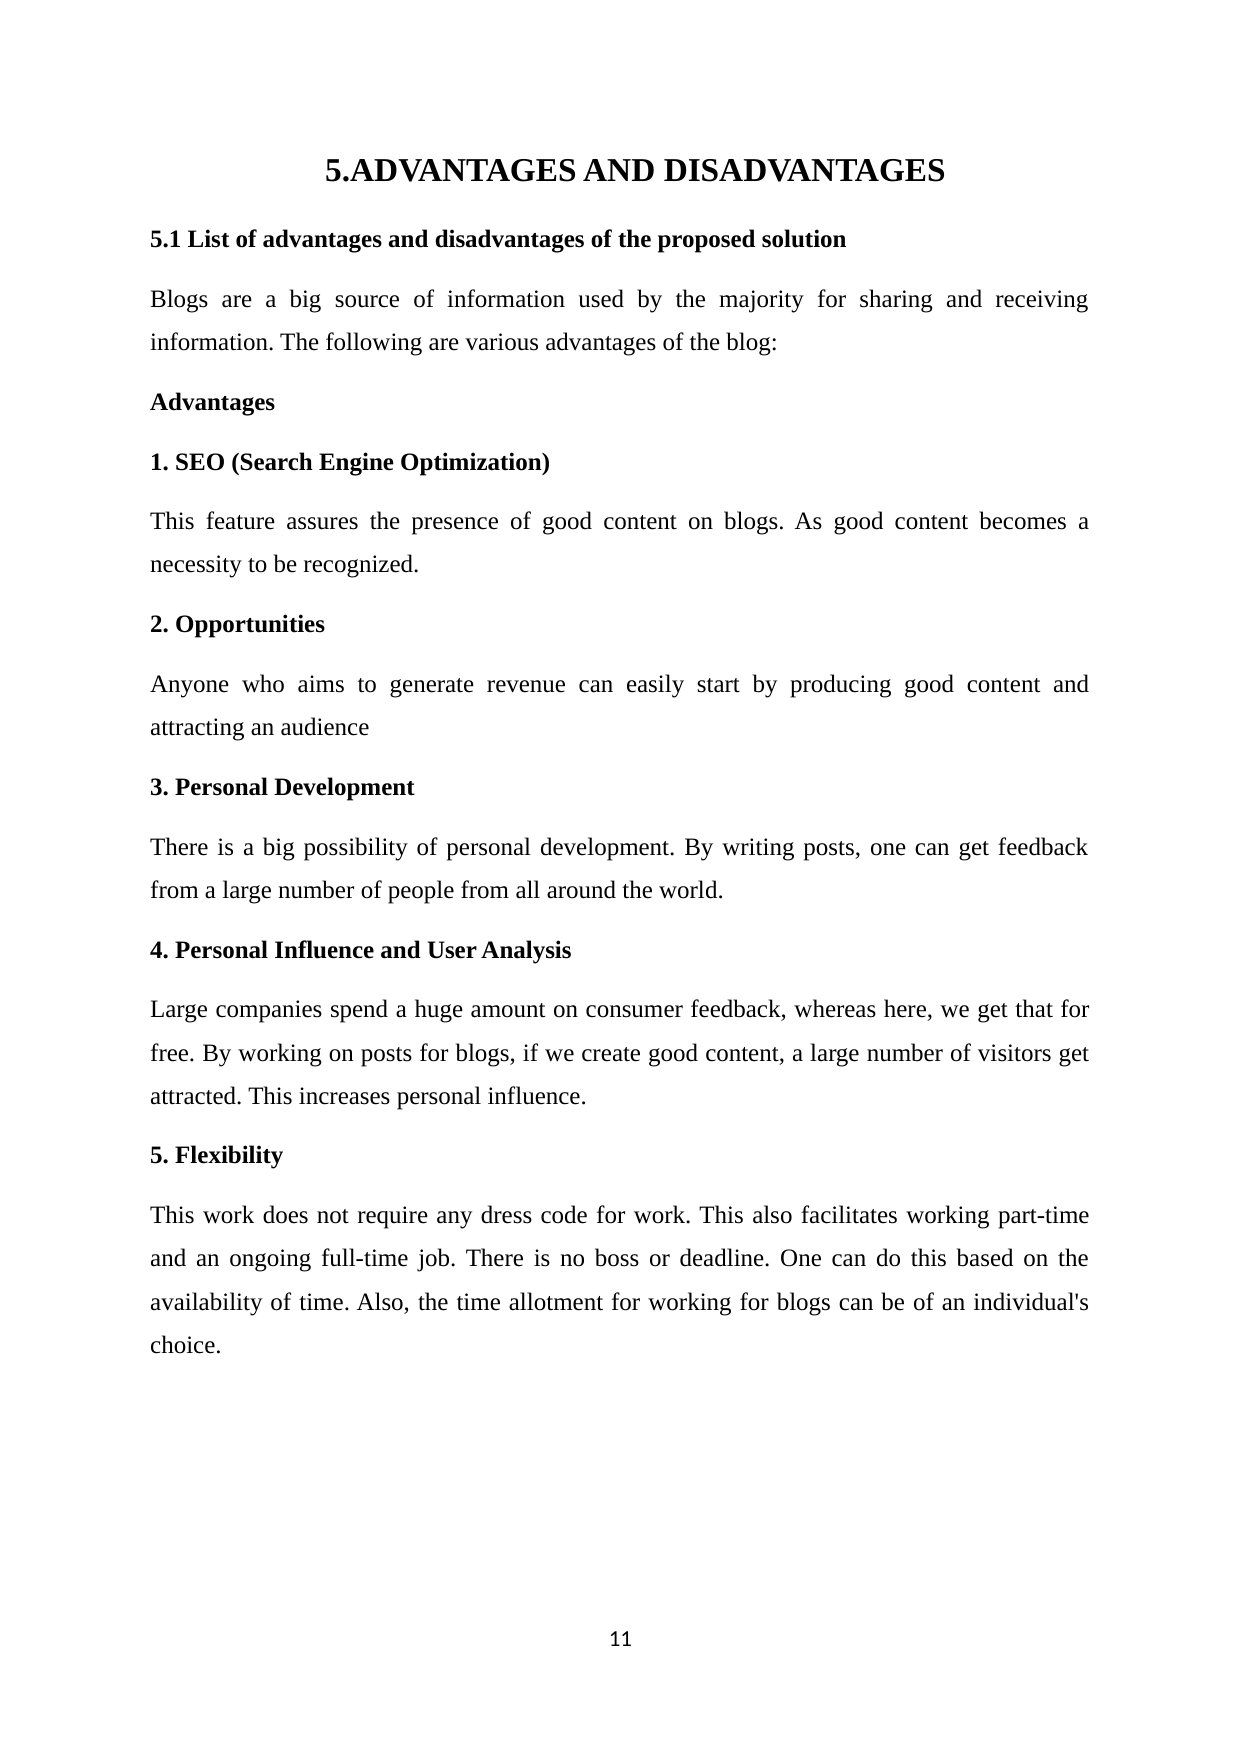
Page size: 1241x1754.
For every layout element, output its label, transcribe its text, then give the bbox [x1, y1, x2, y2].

text 1. SEO (Search Engine Optimization) [150, 447, 1090, 475]
text Anyone who aims to generate revenue can easily start by producing good content and attracting an audience [150, 669, 1090, 741]
text This feature assures the presence of good content on blogs. As good content becomes a necessity to be recognized. [150, 506, 1090, 578]
text There is a big possibility of personal development. By writing posts, one can get feedback from a large number of people from all around the world. [150, 832, 1090, 904]
text 5. Flexibility [150, 1141, 1090, 1169]
text This work does not require any dress code for work. This also facilitates working part-time and an ongoing full-time job. There is no boss or deadline. One can do this based on the availability of time. Also, the time allotment for working for blogs can be of an individual's choice. [150, 1200, 1090, 1358]
text Advantages [150, 387, 1090, 416]
text Blogs are a big source of information used by the majority for sharing and receiving information. The following are various advantages of the blog: [150, 284, 1090, 356]
text 5.ADVANTAGES AND DISADVANTAGES [150, 150, 1090, 188]
text 3. Personal Development [150, 772, 1090, 801]
text 2. Opportunities [150, 609, 1090, 638]
text Large companies spend a huge amount on consumer feedback, whereas here, we get that for free. By working on posts for blogs, if we create good content, a large number of visitors get attracted. This increases personal influence. [150, 994, 1090, 1109]
text 5.1 List of advantages and disadvantages of the proposed solution [150, 224, 1090, 253]
text 4. Personal Influence and User Analysis [150, 935, 1090, 963]
